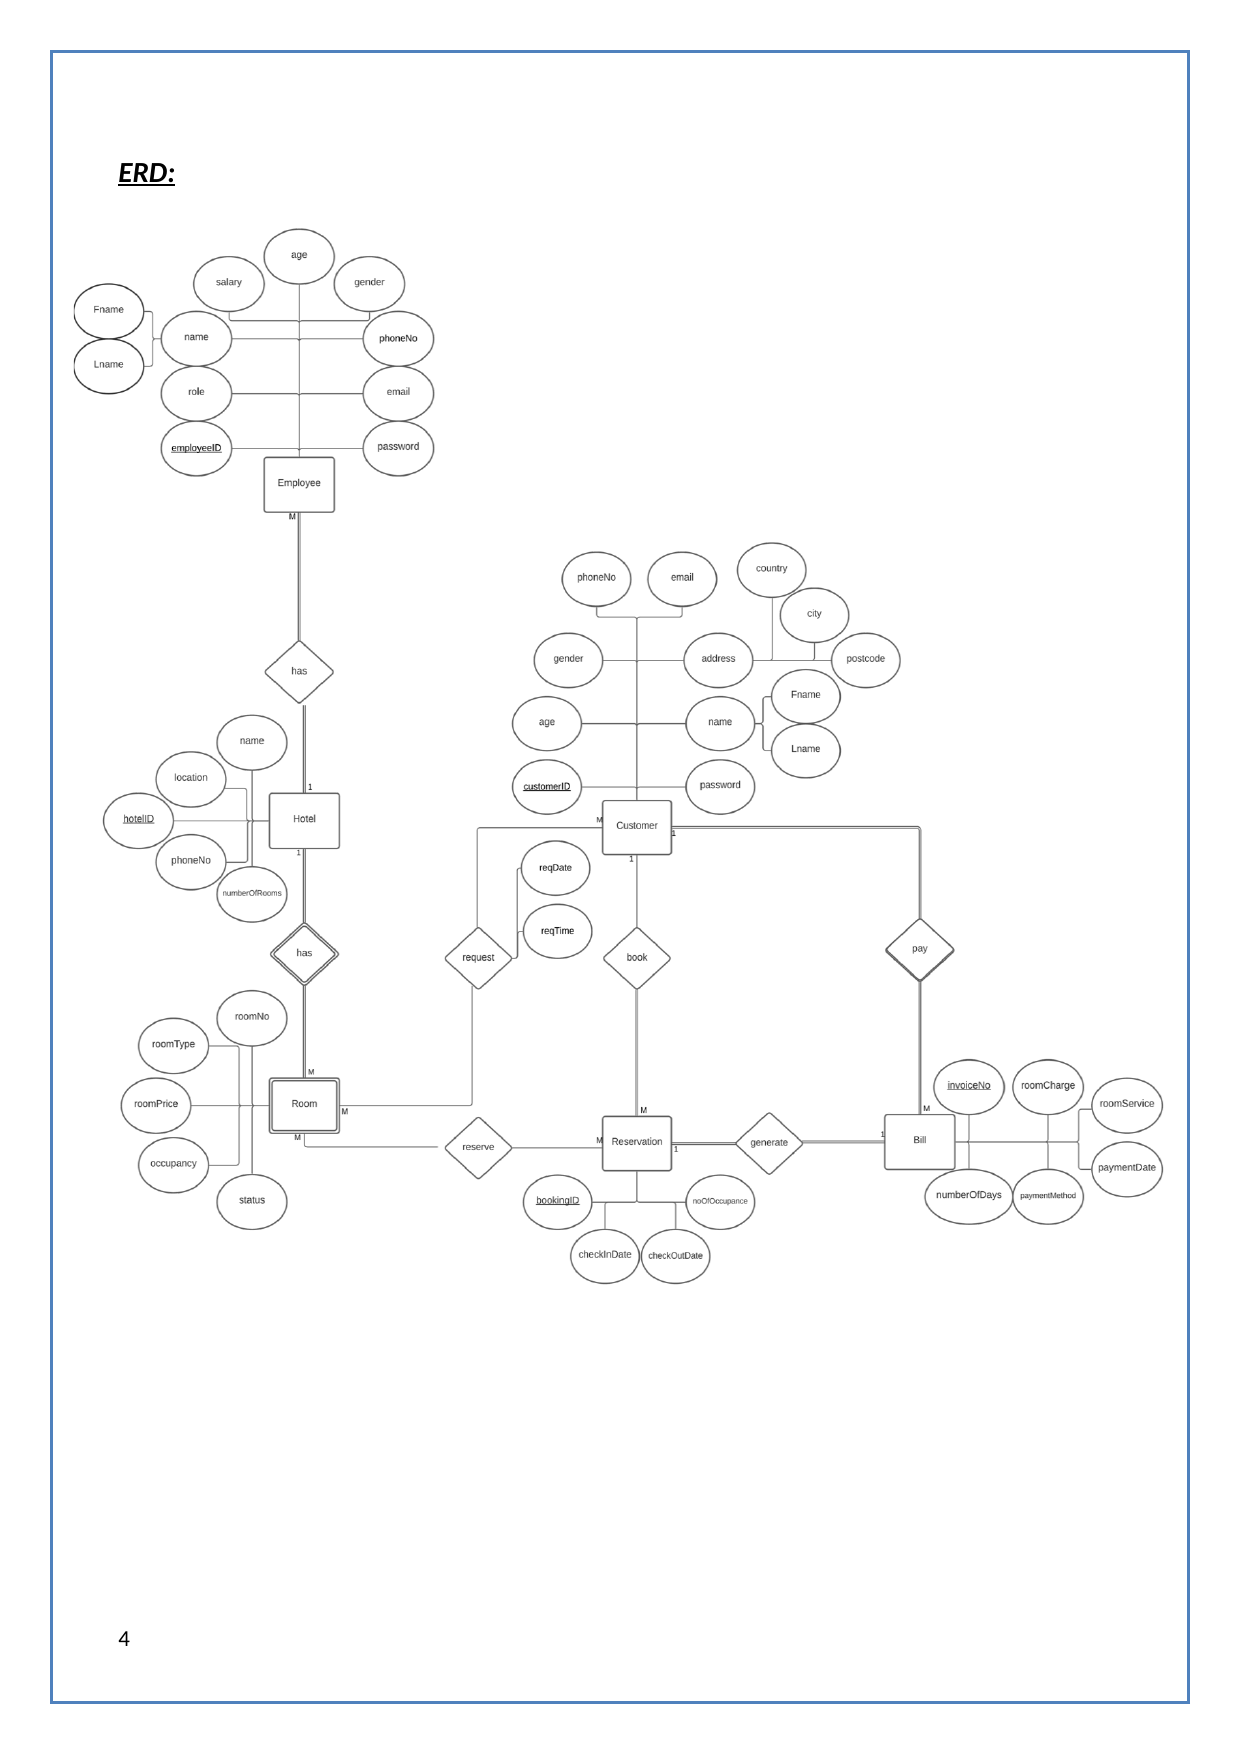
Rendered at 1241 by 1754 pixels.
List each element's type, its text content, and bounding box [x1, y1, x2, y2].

text ERD: [118, 154, 1122, 189]
picture [73, 206, 1188, 1318]
